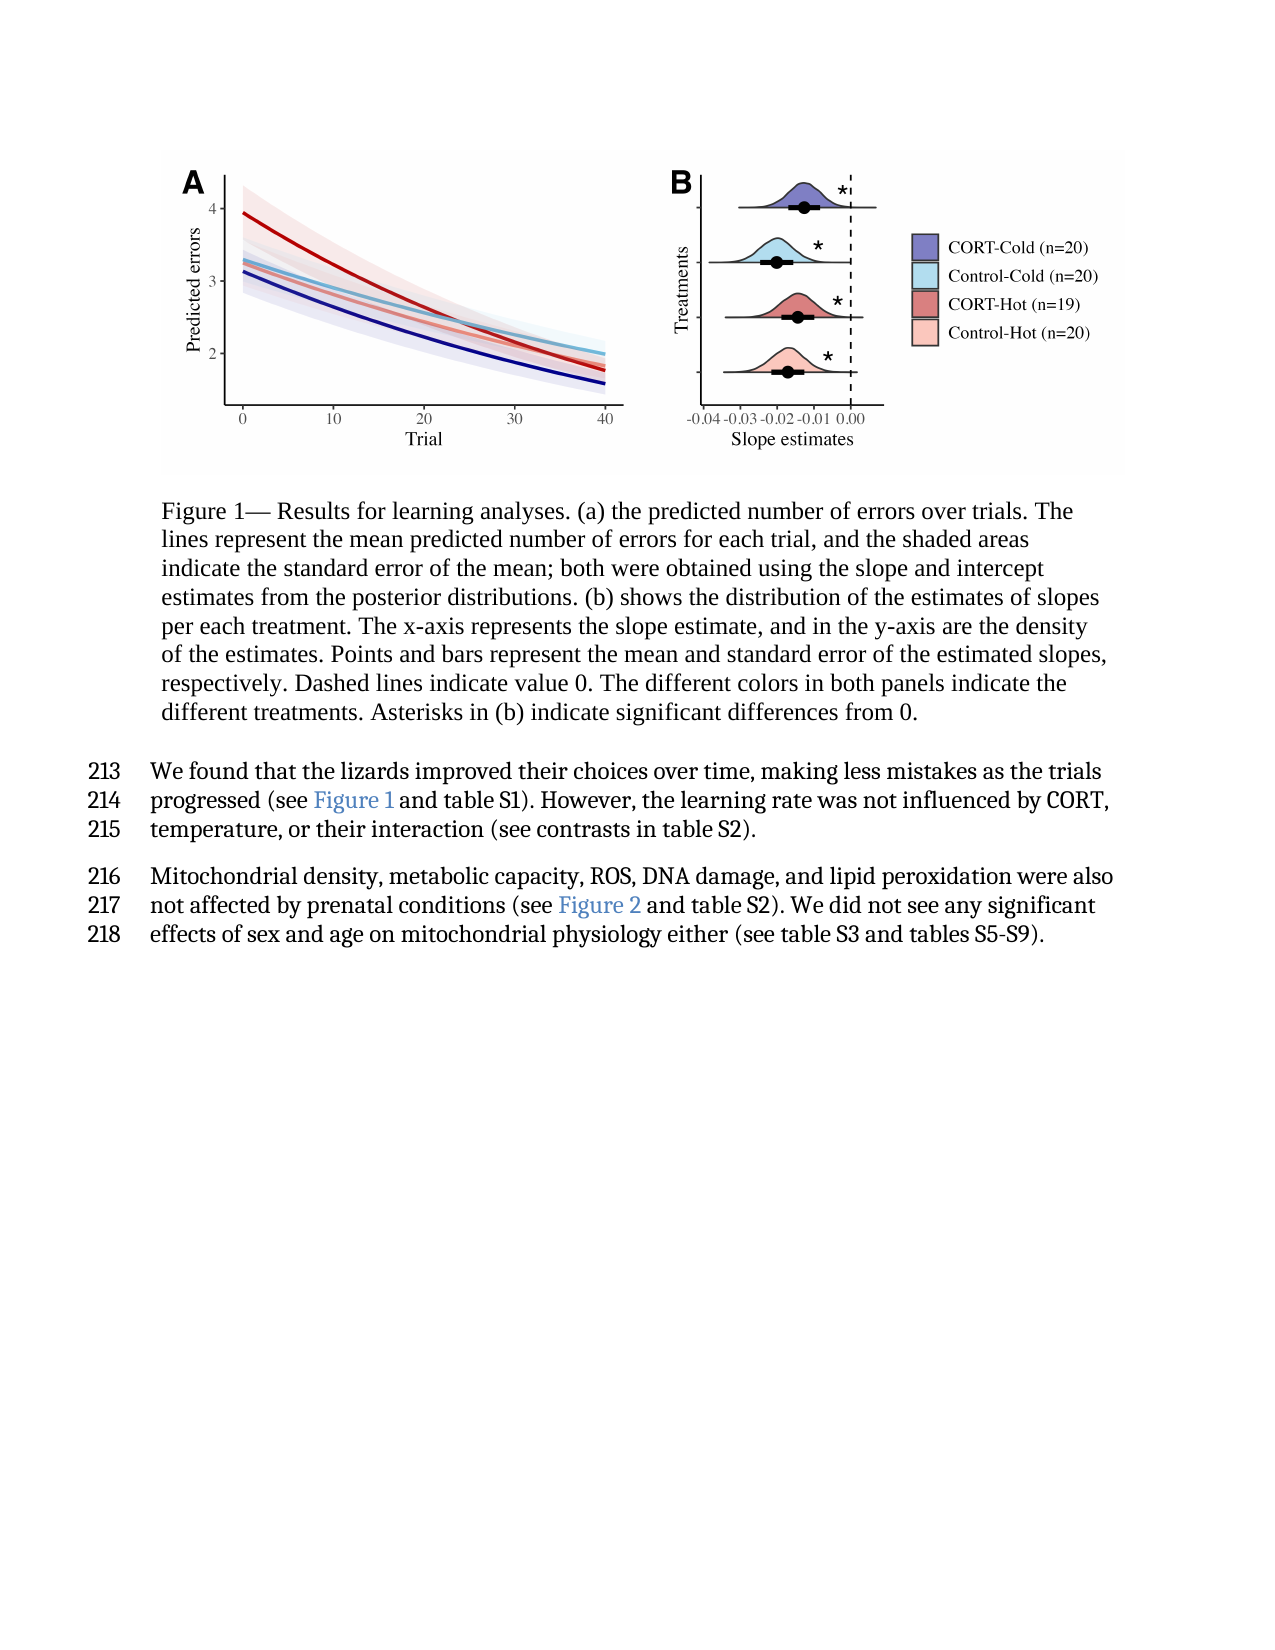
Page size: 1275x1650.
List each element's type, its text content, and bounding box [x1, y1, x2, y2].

picture [161, 150, 1125, 475]
text We found that the lizards improved their choices over time, making less mistakes as the trials progressed (see Figure 1 and table S1). However, the learning rate was not influenced by CORT, temperature, or their interaction (see contrasts in table S2). [150, 757, 1125, 843]
text Mitochondrial density, metabolic capacity, ROS, DNA damage, and lipid peroxidation were also not affected by prenatal conditions (see Figure 2 and table S2). We did not see any significant effects of sex and age on mitochondrial physiology either (see table S3 and tables S5-S9). [150, 862, 1125, 948]
table_header Figure 1— Results for learning analyses. (a) the predicted number of errors over trials. The lines represent the mean predicted number of errors for each trial, and the shaded areas indicate the standard error of the mean; both were obtained using the slope and intercept estimates from the posterior distributions. (b) shows the distribution of the estimates of slopes per each treatment. The x-axis represents the slope estimate, and in the y-axis are the density of the estimates. Points and bars represent the mean and standard error of the estimated slopes, respectively. Dashed lines indicate value 0. The different colors in both panels indicate the different treatments. Asterisks in (b) indicate significant differences from 0. [150, 150, 1125, 738]
